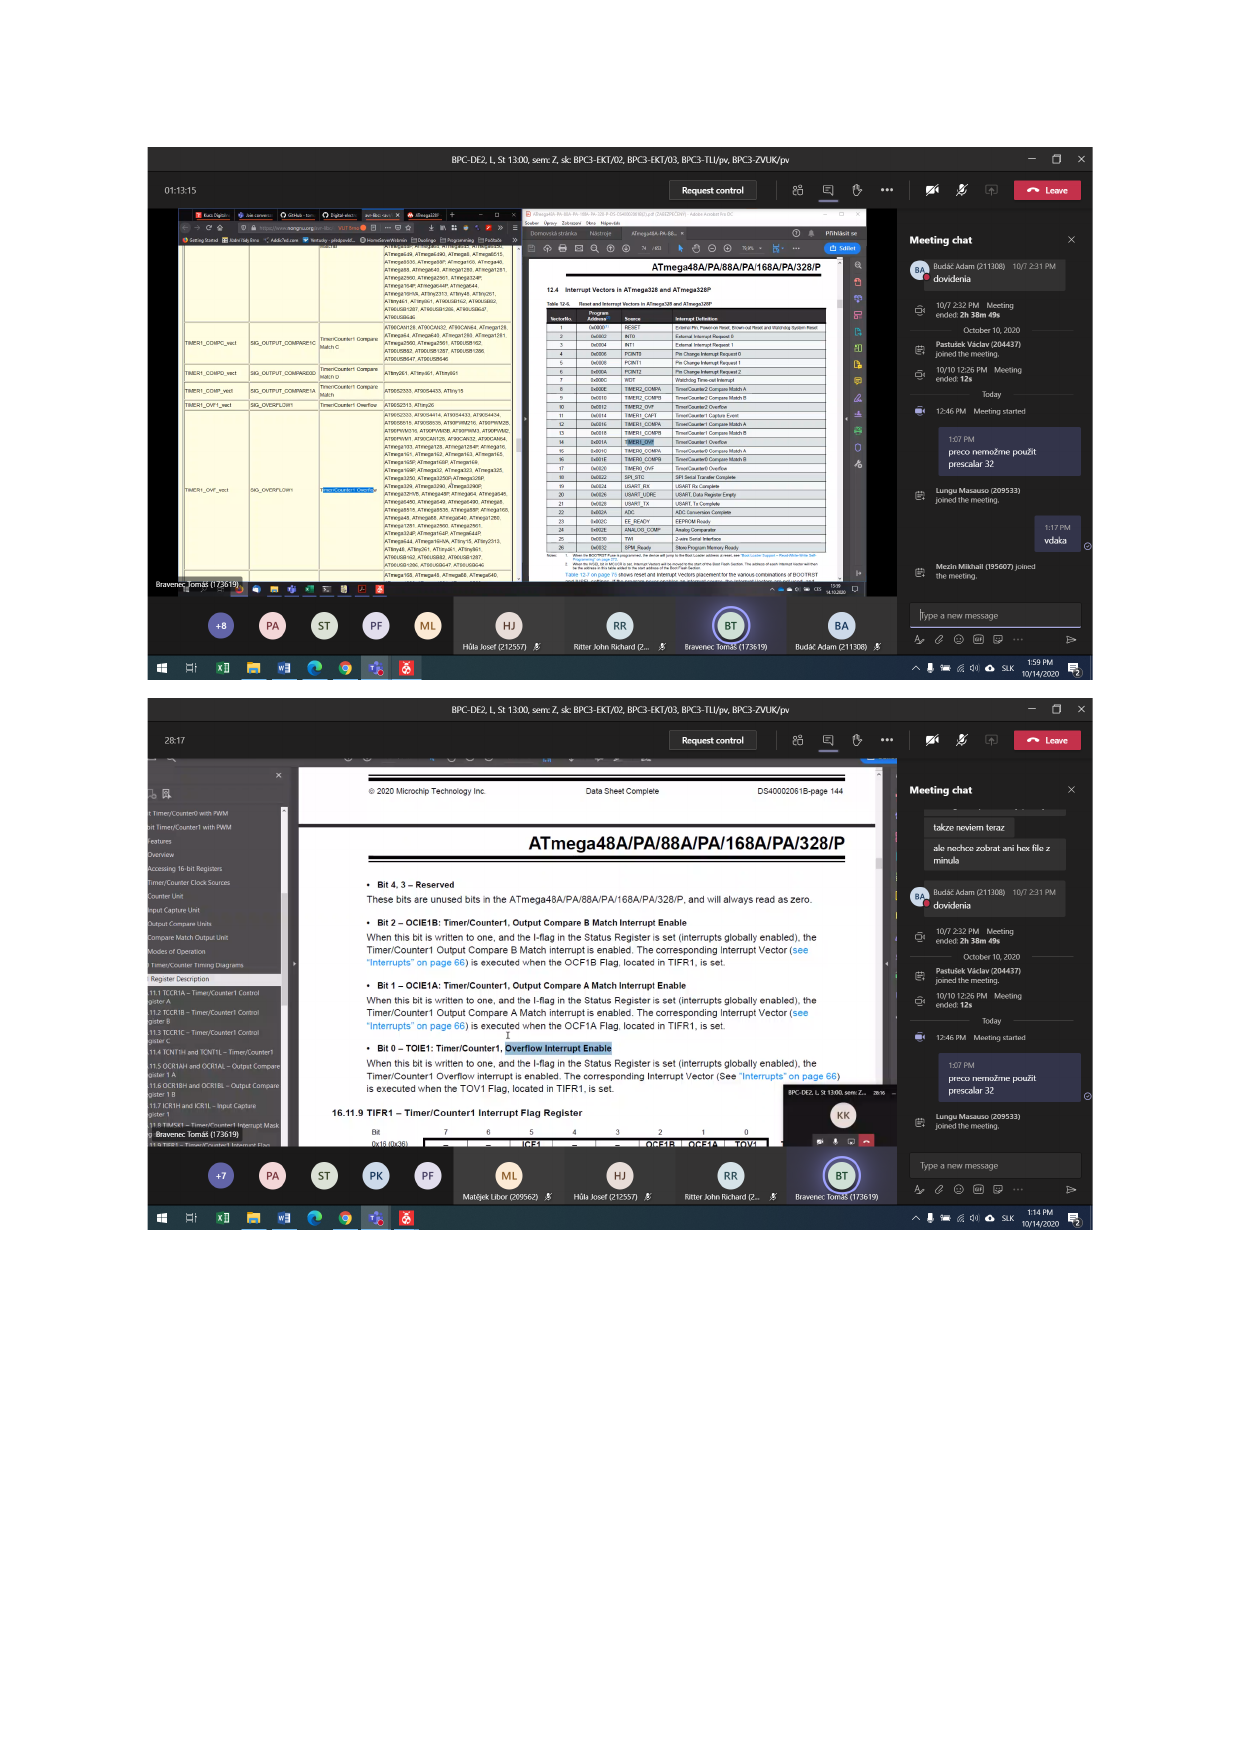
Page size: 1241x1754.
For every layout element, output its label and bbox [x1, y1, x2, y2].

picture [147, 147, 1093, 680]
picture [147, 698, 1093, 1230]
